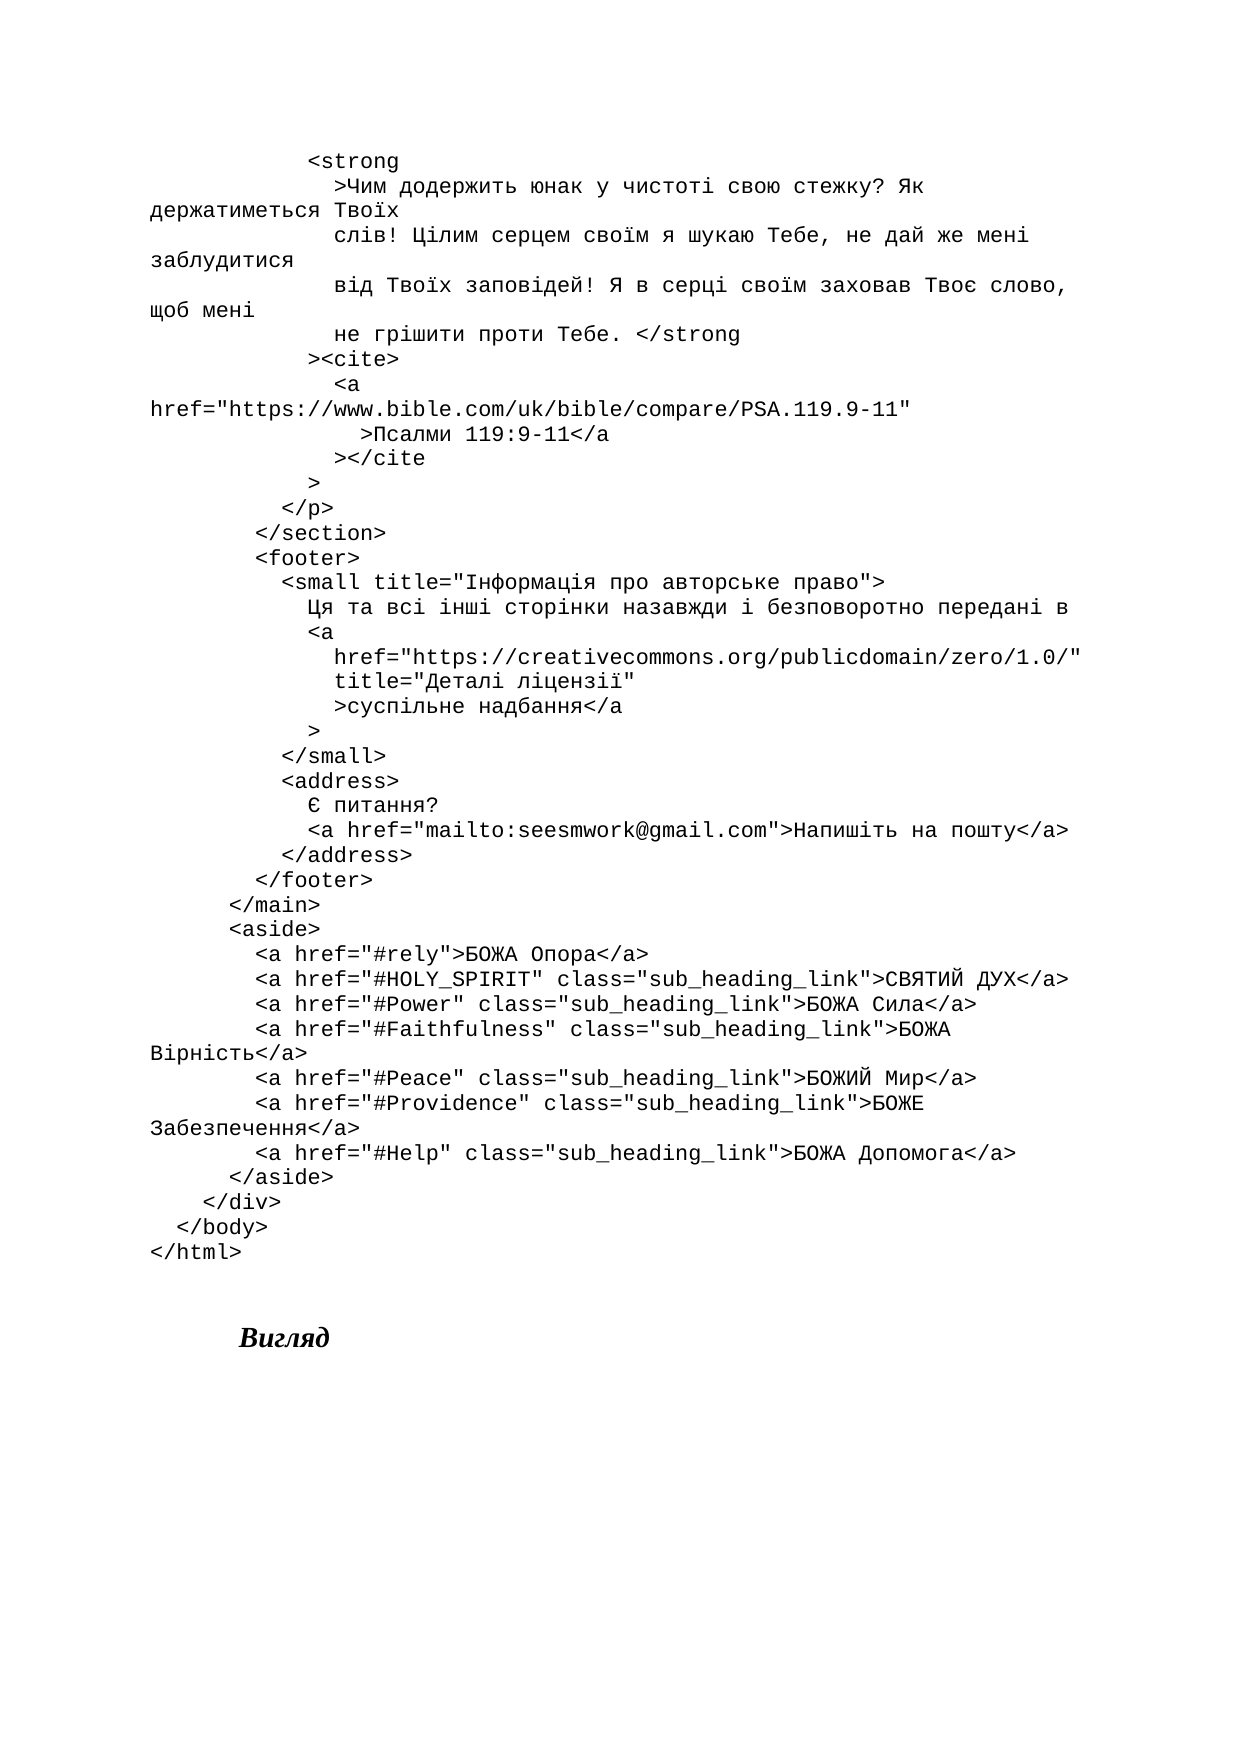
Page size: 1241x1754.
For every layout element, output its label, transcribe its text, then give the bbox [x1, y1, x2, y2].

text <footer> [150, 547, 1090, 571]
text <a href="mailto:seesmwork@gmail.com">Напишіть на пошту</a> [150, 819, 1090, 844]
text </small> [150, 745, 1090, 770]
text </address> [150, 844, 1090, 869]
text <a href="#Providence" class="sub_heading_link">БОЖЕ Забезпечення</a> [150, 1092, 1090, 1142]
text Ця та всі інші сторінки назавжди і безповоротно передані в [150, 596, 1090, 621]
text <a [150, 621, 1090, 646]
text <a href="#Peace" class="sub_heading_link">БОЖИЙ Мир</a> [150, 1067, 1090, 1092]
text від Твоїх заповідей! Я в серці своїм заховав Твоє слово, щоб мені [150, 274, 1090, 323]
text </aside> [150, 1166, 1090, 1191]
text </section> [150, 522, 1090, 547]
text <address> [150, 770, 1090, 794]
text <a href="#Help" class="sub_heading_link">БОЖА Допомога</a> [150, 1142, 1090, 1166]
text title="Деталі ліцензії" [150, 671, 1090, 695]
text ><cite> [150, 348, 1090, 373]
text </main> [150, 894, 1090, 918]
text </footer> [150, 869, 1090, 894]
text Є питання? [150, 794, 1090, 819]
text >суспільне надбання</a [150, 695, 1090, 720]
text </html> [150, 1241, 1090, 1266]
text <small title="Інформація про авторське право"> [150, 571, 1090, 596]
text > [150, 720, 1090, 745]
text Вигляд [150, 1320, 1090, 1354]
text <aside> [150, 918, 1090, 943]
text </body> [150, 1216, 1090, 1241]
text <strong [150, 150, 1090, 175]
text <a href="#Power" class="sub_heading_link">БОЖА Сила</a> [150, 993, 1090, 1018]
text </p> [150, 497, 1090, 522]
text >Чим додержить юнак у чистоті свою стежку? Як держатиметься Твоїх [150, 175, 1090, 224]
text </div> [150, 1191, 1090, 1216]
text <a href="#Faithfulness" class="sub_heading_link">БОЖА Вірність</a> [150, 1018, 1090, 1067]
text ></cite [150, 447, 1090, 472]
text <a href="#rely">БОЖА Опора</a> [150, 943, 1090, 968]
text <a href="https://www.bible.com/uk/bible/compare/PSA.119.9-11" [150, 373, 1090, 423]
text слів! Цілим серцем своїм я шукаю Тебе, не дай же мені заблудитися [150, 224, 1090, 274]
text href="https://creativecommons.org/publicdomain/zero/1.0/" [150, 646, 1090, 671]
text >Псалми 119:9-11</a [150, 423, 1090, 447]
text > [150, 472, 1090, 497]
text не грішити проти Тебе. </strong [150, 323, 1090, 348]
text <a href="#HOLY_SPIRIT" class="sub_heading_link">СВЯТИЙ ДУХ</a> [150, 968, 1090, 993]
